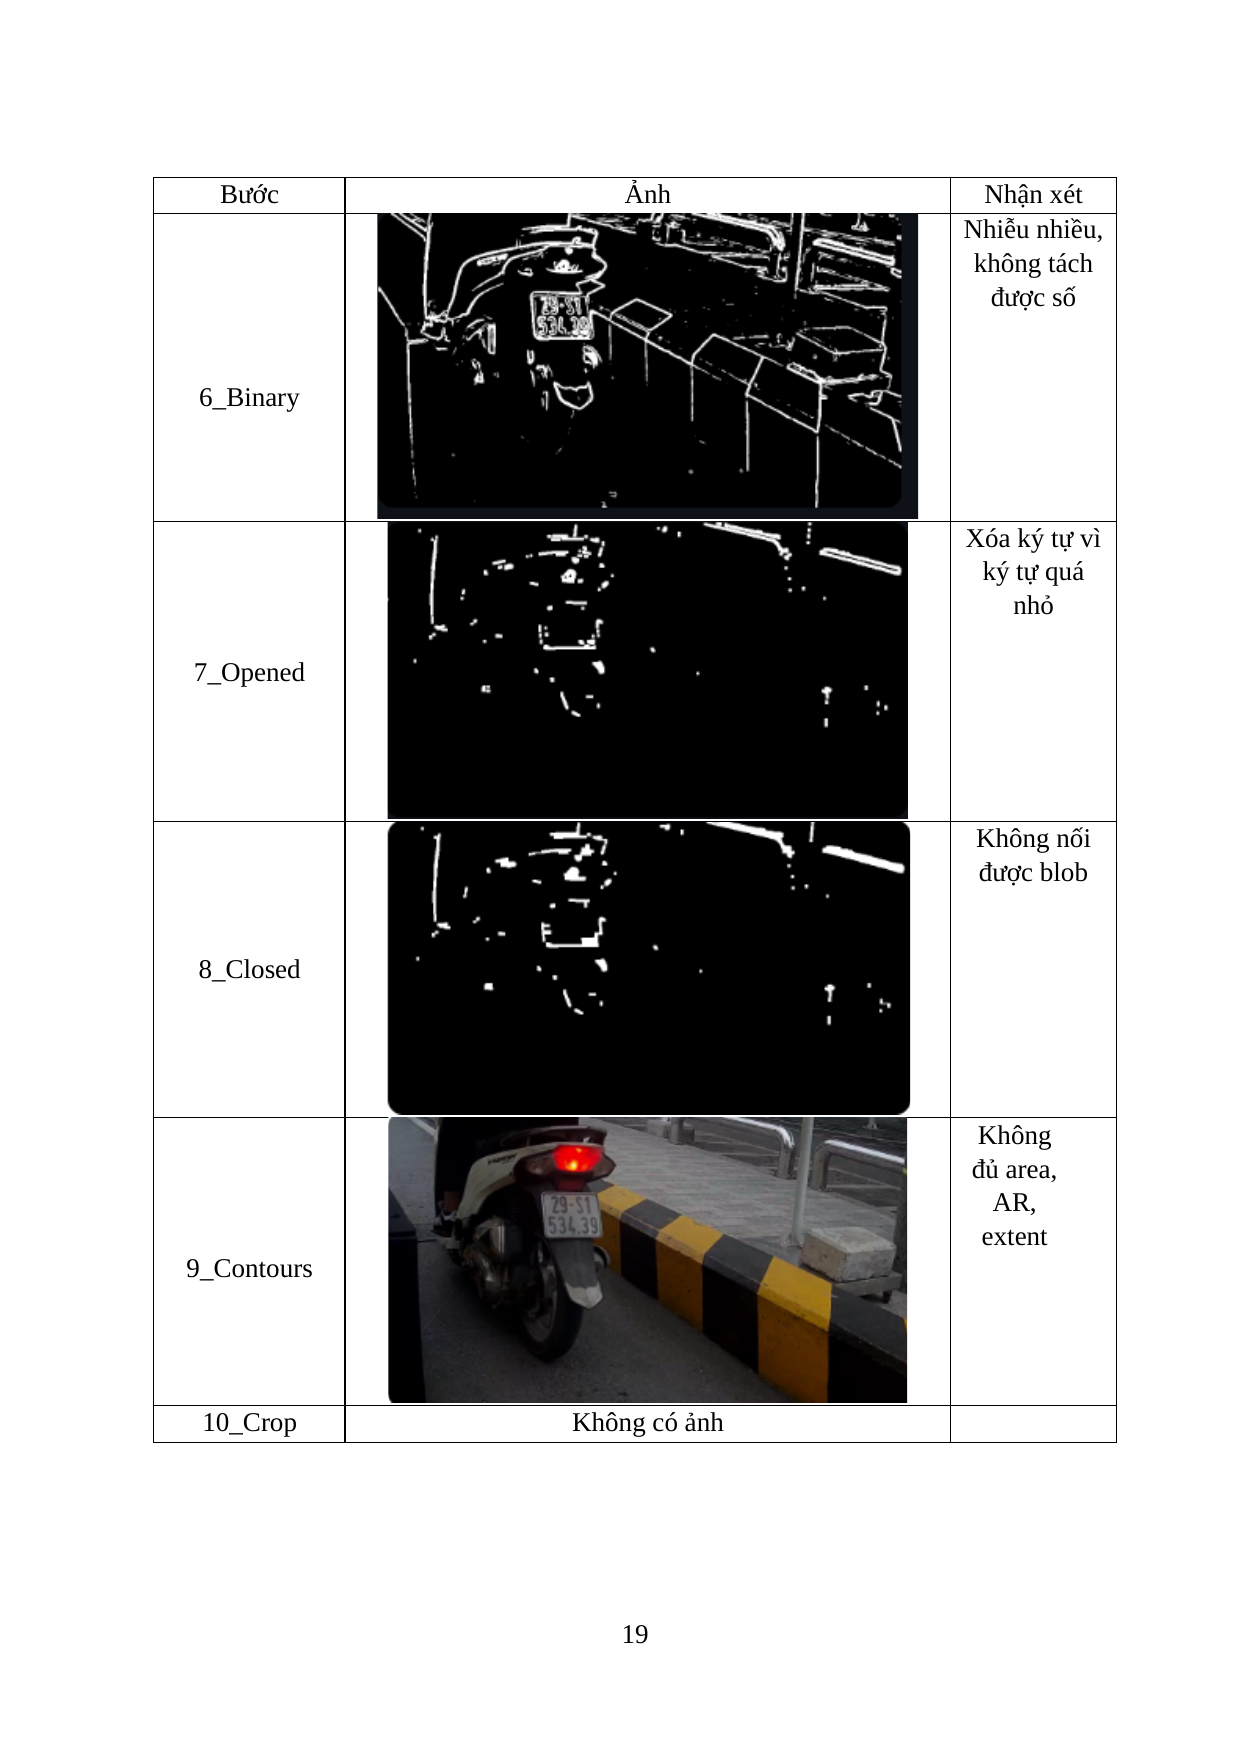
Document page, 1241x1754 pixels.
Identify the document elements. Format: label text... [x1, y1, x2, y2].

table_cell 6_Binary [154, 214, 344, 521]
table_cell Không nối được blob [951, 822, 1116, 1117]
picture [377, 213, 919, 519]
table_cell [346, 522, 950, 821]
table_cell [951, 1406, 1116, 1442]
picture [388, 1117, 908, 1403]
table_header Bước [154, 178, 344, 213]
table_cell Nhiễu nhiều, không tách được số [951, 214, 1116, 521]
table_cell 7_Opened [154, 522, 344, 821]
table_cell [346, 822, 950, 1117]
picture [387, 521, 908, 819]
table_cell Không có ảnh [346, 1406, 950, 1442]
table_cell [346, 214, 950, 521]
table_cell 9_Contours [154, 1118, 344, 1404]
table_cell [346, 1118, 950, 1404]
table_cell 10_Crop [154, 1406, 344, 1442]
table_header Ảnh [346, 178, 950, 213]
table_header Nhận xét [951, 178, 1116, 213]
picture [385, 822, 911, 1115]
table_cell 8_Closed [154, 822, 344, 1117]
table_cell [951, 1118, 1116, 1404]
table_cell Xóa ký tự vì ký tự quá nhỏ [951, 522, 1116, 821]
